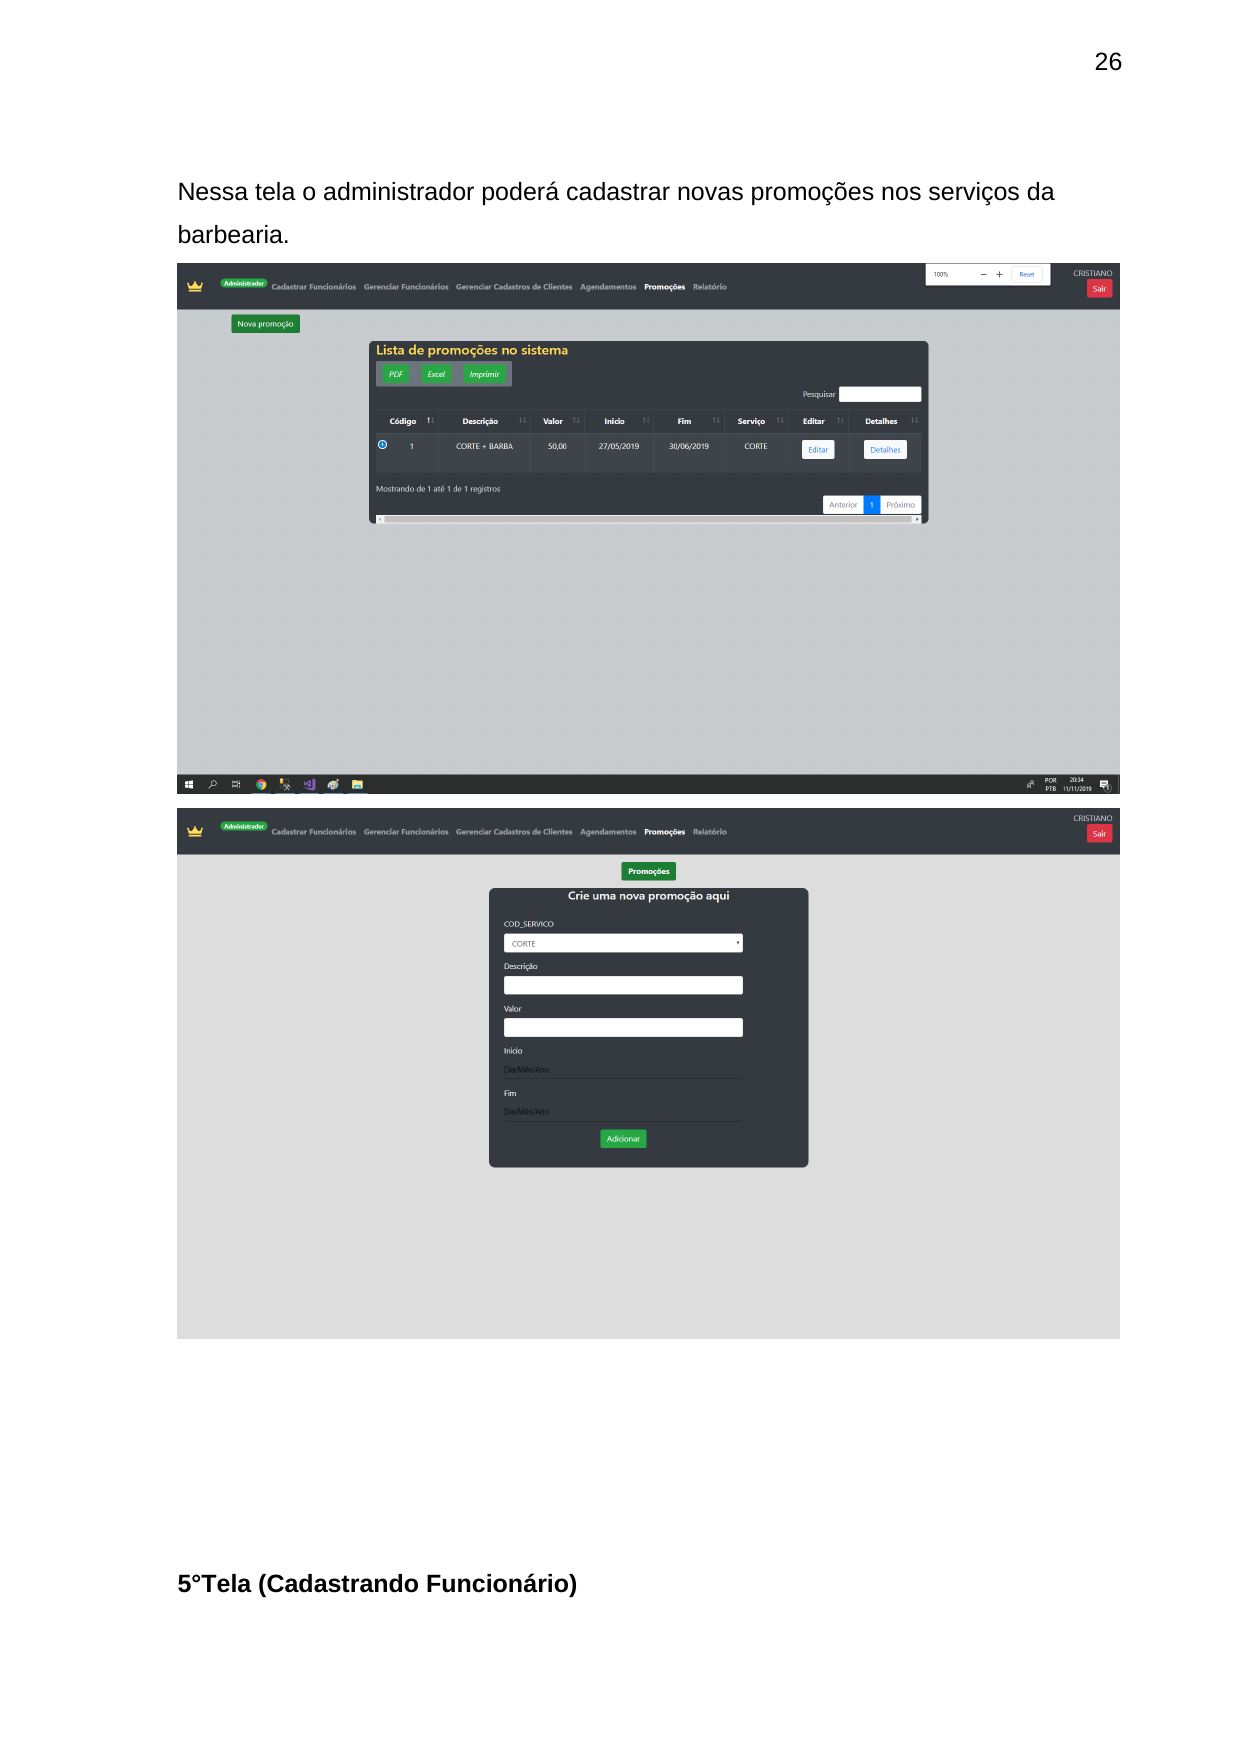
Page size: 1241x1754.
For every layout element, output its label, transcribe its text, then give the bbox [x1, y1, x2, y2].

picture [177, 263, 1120, 794]
text 5°Tela (Cadastrando Funcionário) [177, 1569, 1122, 1598]
picture [177, 808, 1120, 1339]
